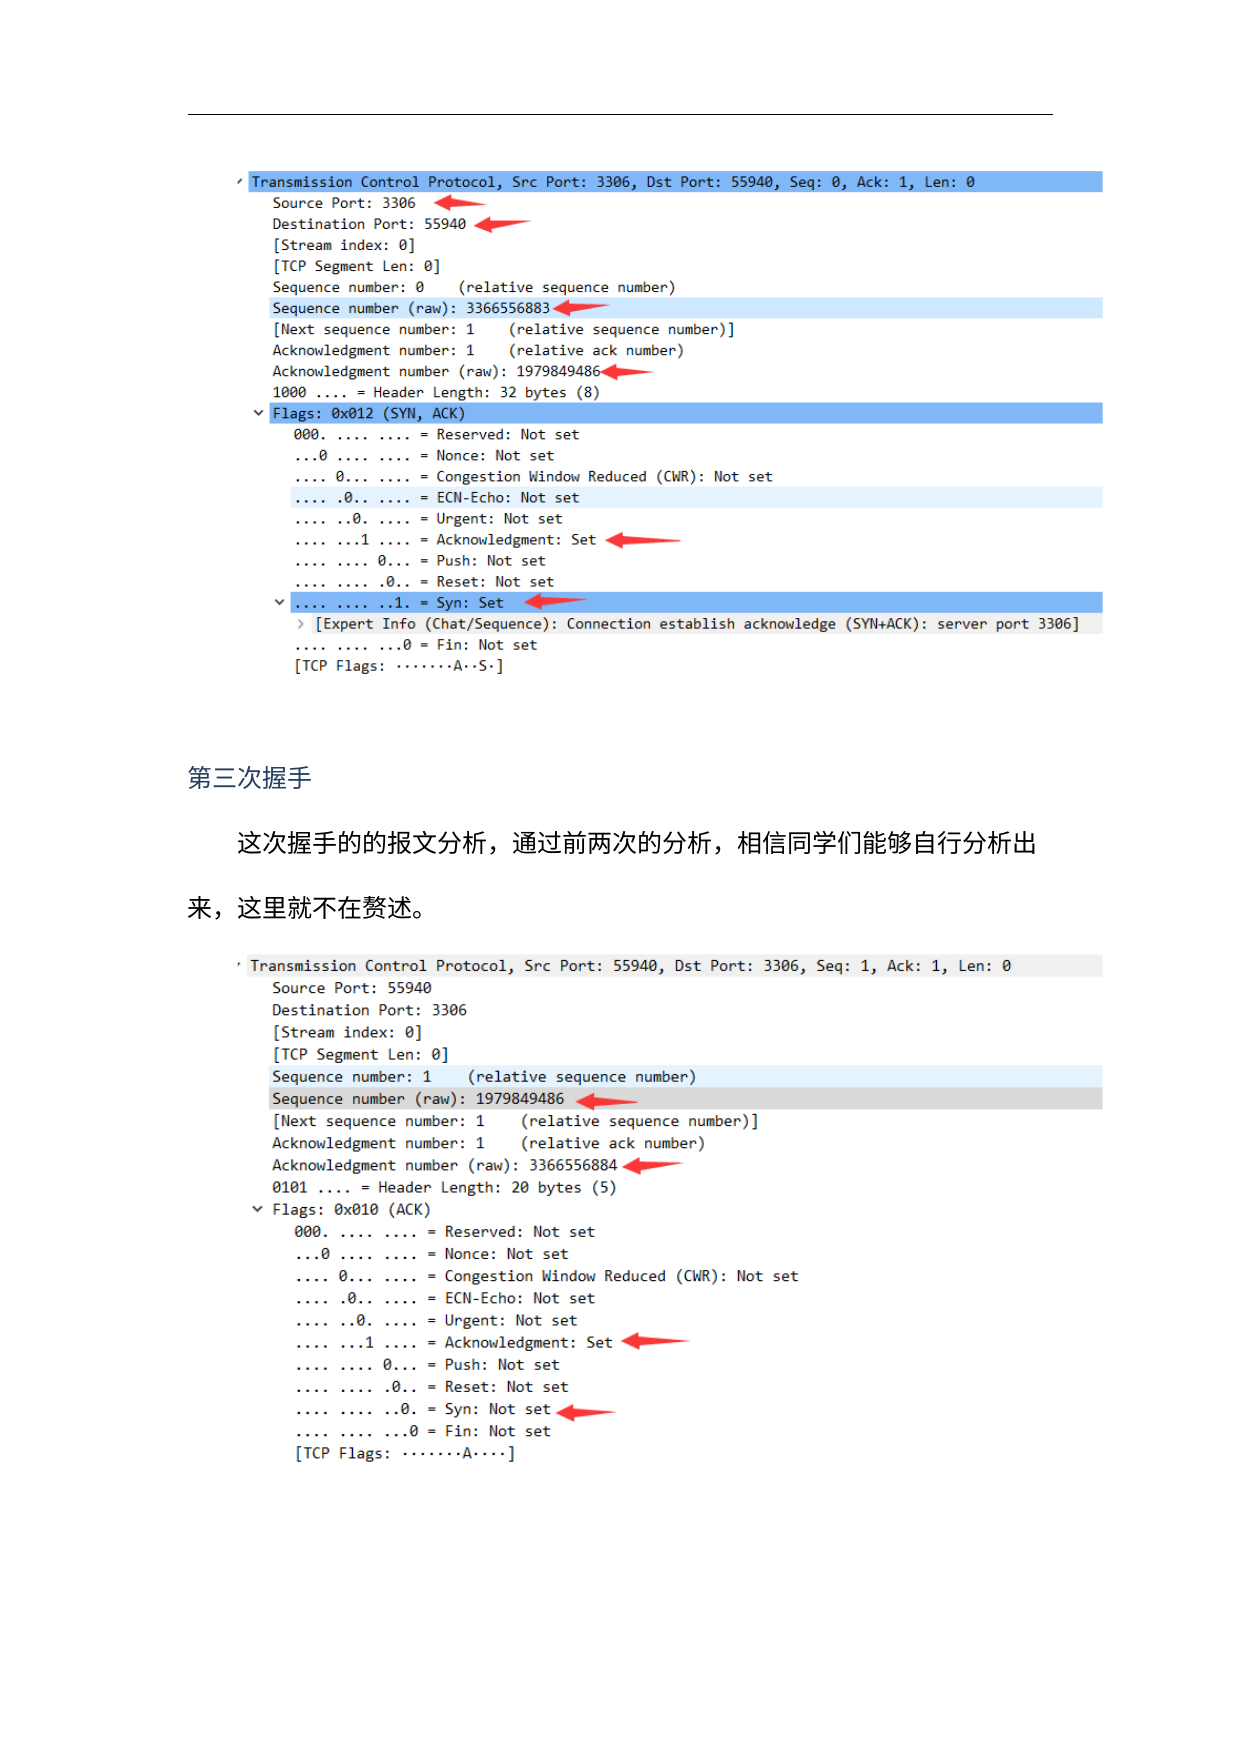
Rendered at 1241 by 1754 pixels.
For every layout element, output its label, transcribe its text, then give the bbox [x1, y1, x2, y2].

picture [237, 950, 1103, 1464]
subtitle 第三次握手 [187, 744, 1053, 809]
picture [237, 168, 1103, 676]
text 这次握手的的报文分析，通过前两次的分析，相信同学们能够自行分析出来，这里就不在赘述。 [187, 809, 1053, 939]
